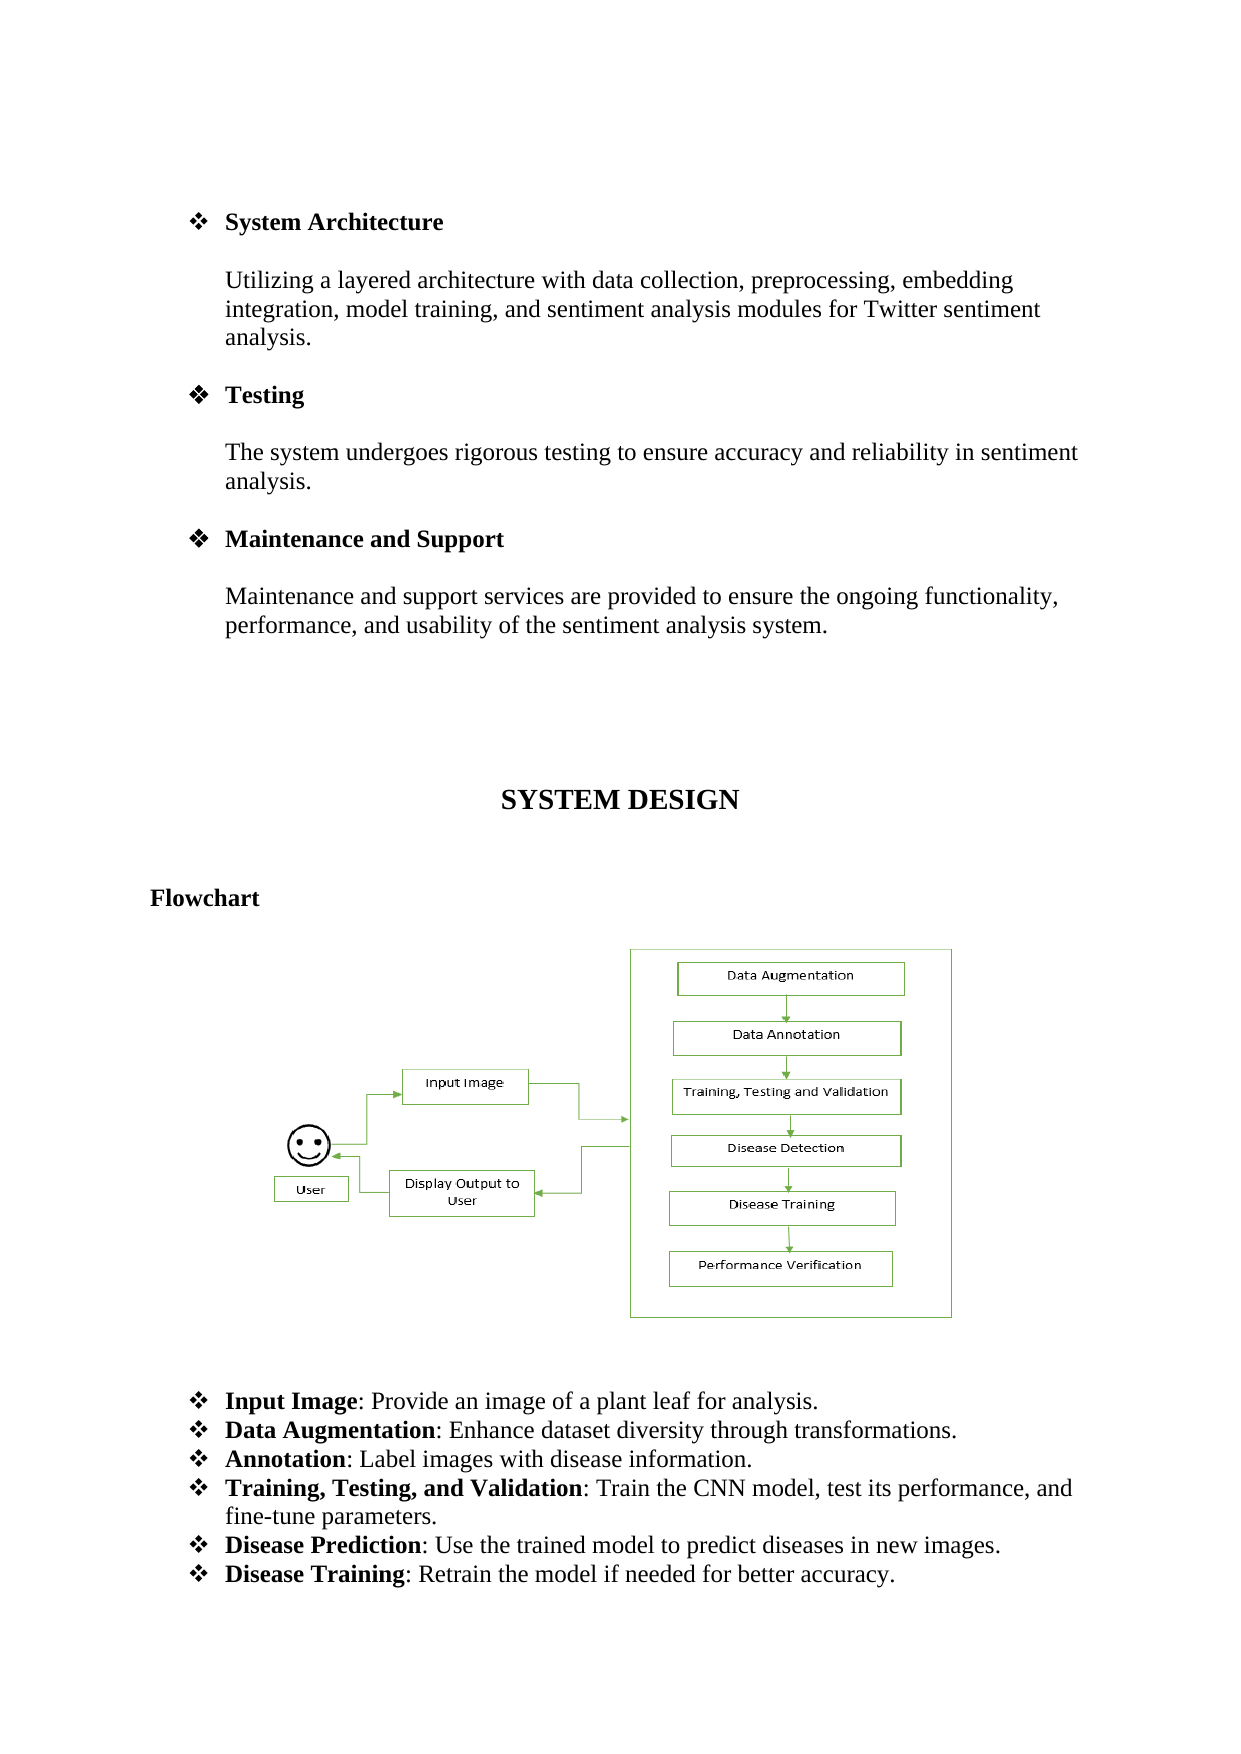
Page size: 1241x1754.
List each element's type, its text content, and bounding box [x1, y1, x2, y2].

list Maintenance and Support [187, 524, 1090, 552]
list Data Augmentation: Enhance dataset diversity through transformations. [187, 1415, 1090, 1444]
list Training, Testing, and Validation: Train the CNN model, test its performance, and fine-tune parameters. [187, 1473, 1090, 1530]
text Flowchart [150, 883, 1090, 912]
text SYSTEM DESIGN [150, 782, 1090, 816]
list System Architecture [187, 207, 1090, 236]
list Annotation: Label images with disease information. [187, 1444, 1090, 1473]
list Disease Prediction: Use the trained model to predict diseases in new images. [187, 1530, 1090, 1559]
text Maintenance and support services are provided to ensure the ongoing functionality, performance, and usability of the sentiment analysis system. [225, 581, 1090, 639]
list Utilizing a layered architecture with data collection, preprocessing, embedding integration, model training, and sentiment analysis modules for Twitter sentiment analysis. [225, 236, 1090, 351]
list Disease Training: Retrain the model if needed for better accuracy. [187, 1559, 1090, 1588]
list Input Image: Provide an image of a plant leaf for analysis. [187, 1386, 1090, 1415]
list Testing [187, 380, 1090, 409]
picture [258, 940, 983, 1358]
list The system undergoes rigorous testing to ensure accuracy and reliability in sentiment analysis. [225, 437, 1090, 524]
